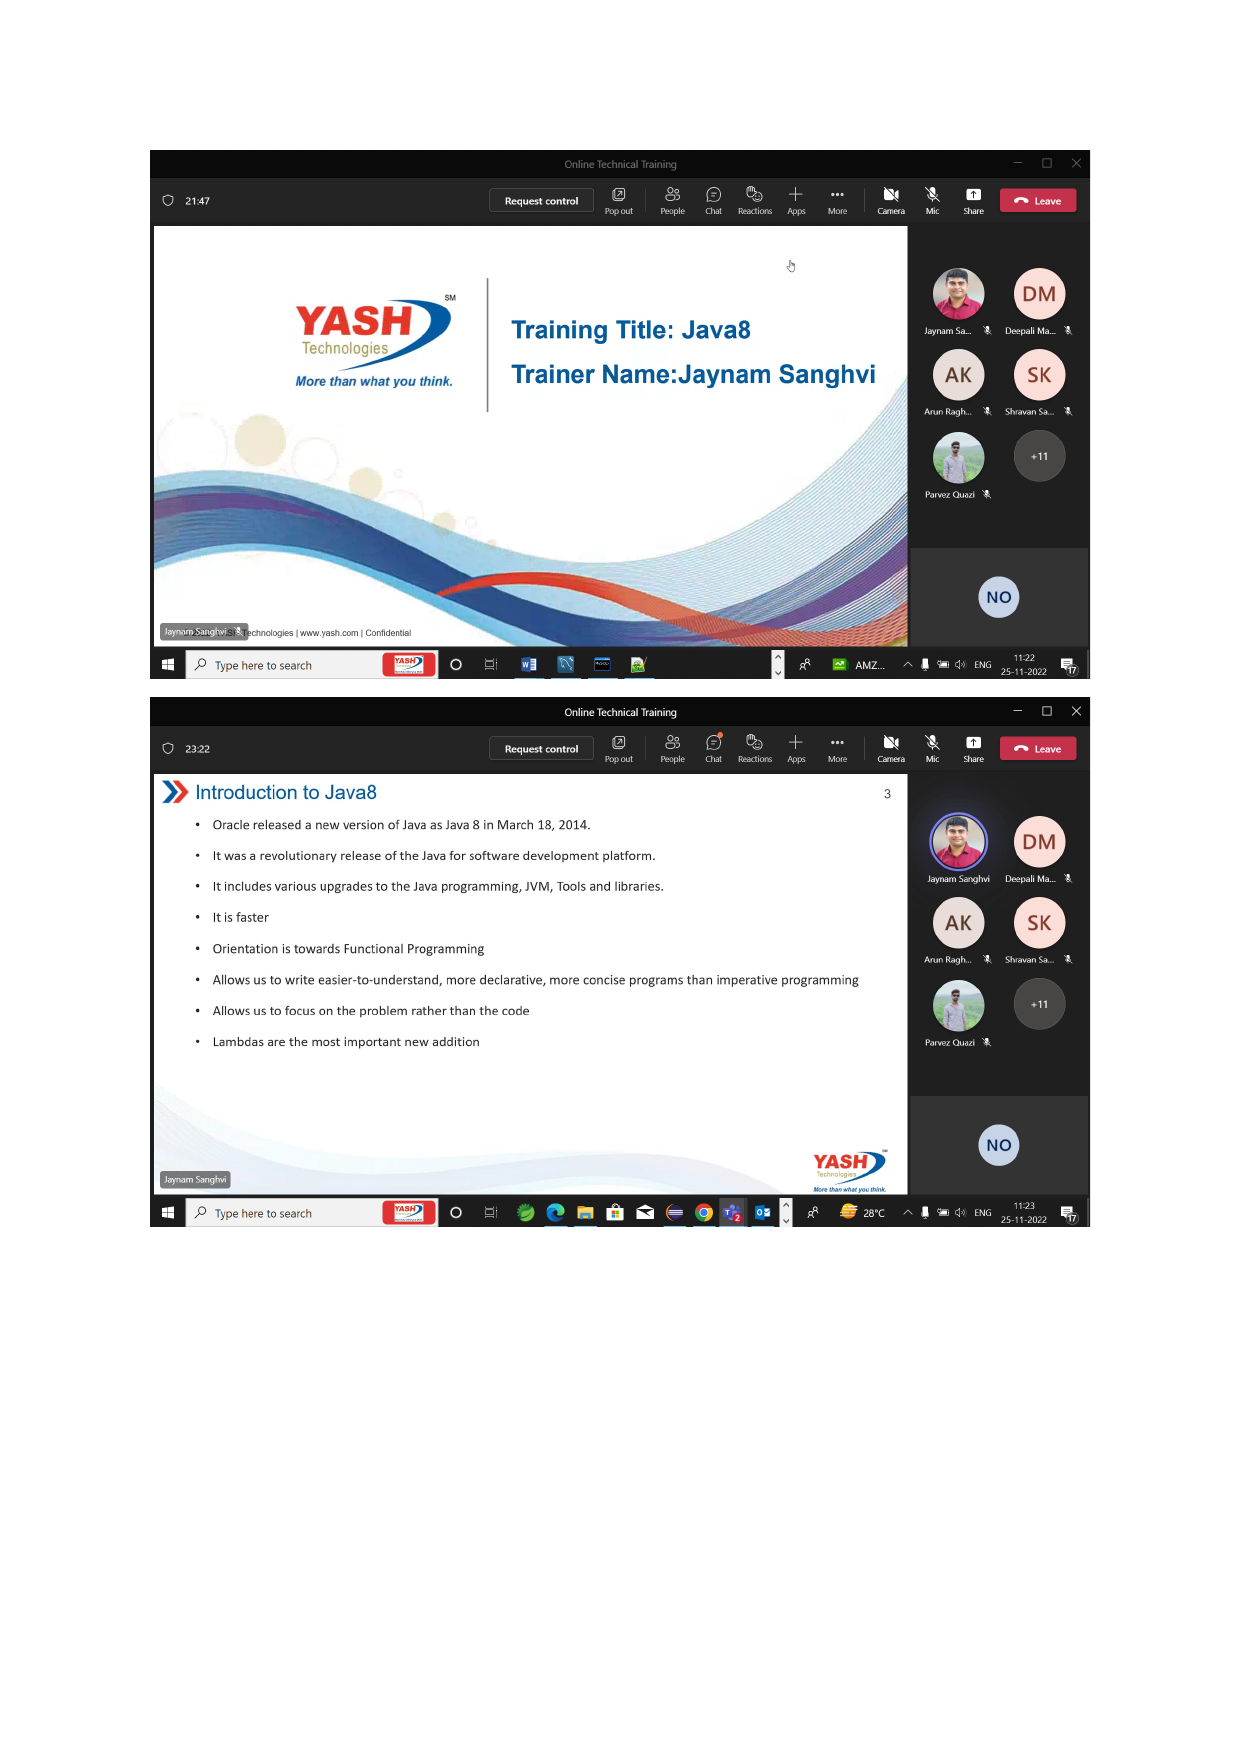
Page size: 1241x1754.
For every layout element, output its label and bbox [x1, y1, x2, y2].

picture [150, 150, 1091, 679]
picture [150, 697, 1091, 1227]
